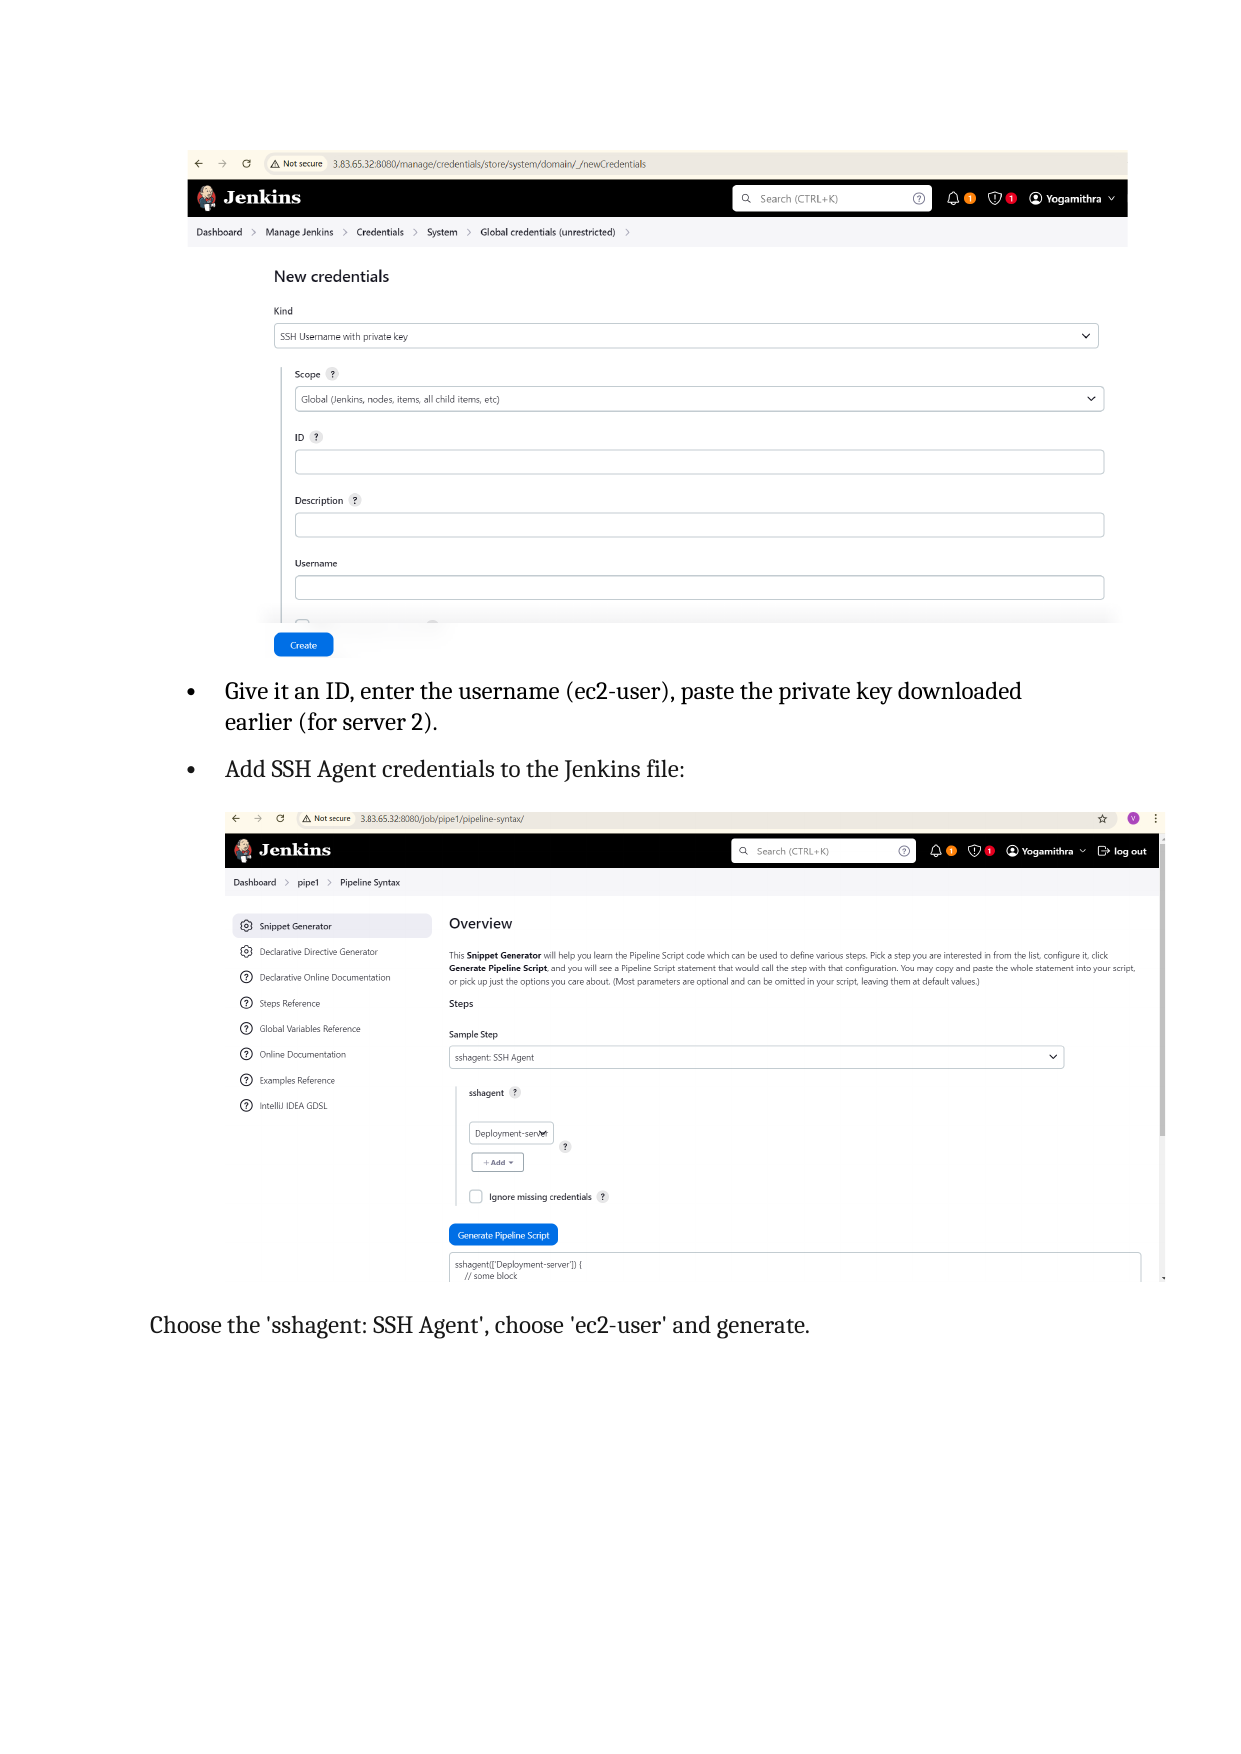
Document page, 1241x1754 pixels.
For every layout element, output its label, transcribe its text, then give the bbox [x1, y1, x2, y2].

list Add SSH Agent credentials to the Jenkins file: [187, 755, 1090, 784]
list Give it an ID, enter the username (ec2-user), paste the private key downloaded earlier (for server 2). [187, 677, 1090, 736]
picture [225, 812, 1166, 1282]
picture [187, 150, 1128, 658]
text Choose the 'sshagent: SSH Agent', choose 'ec2-user' and generate. [150, 1311, 1090, 1340]
